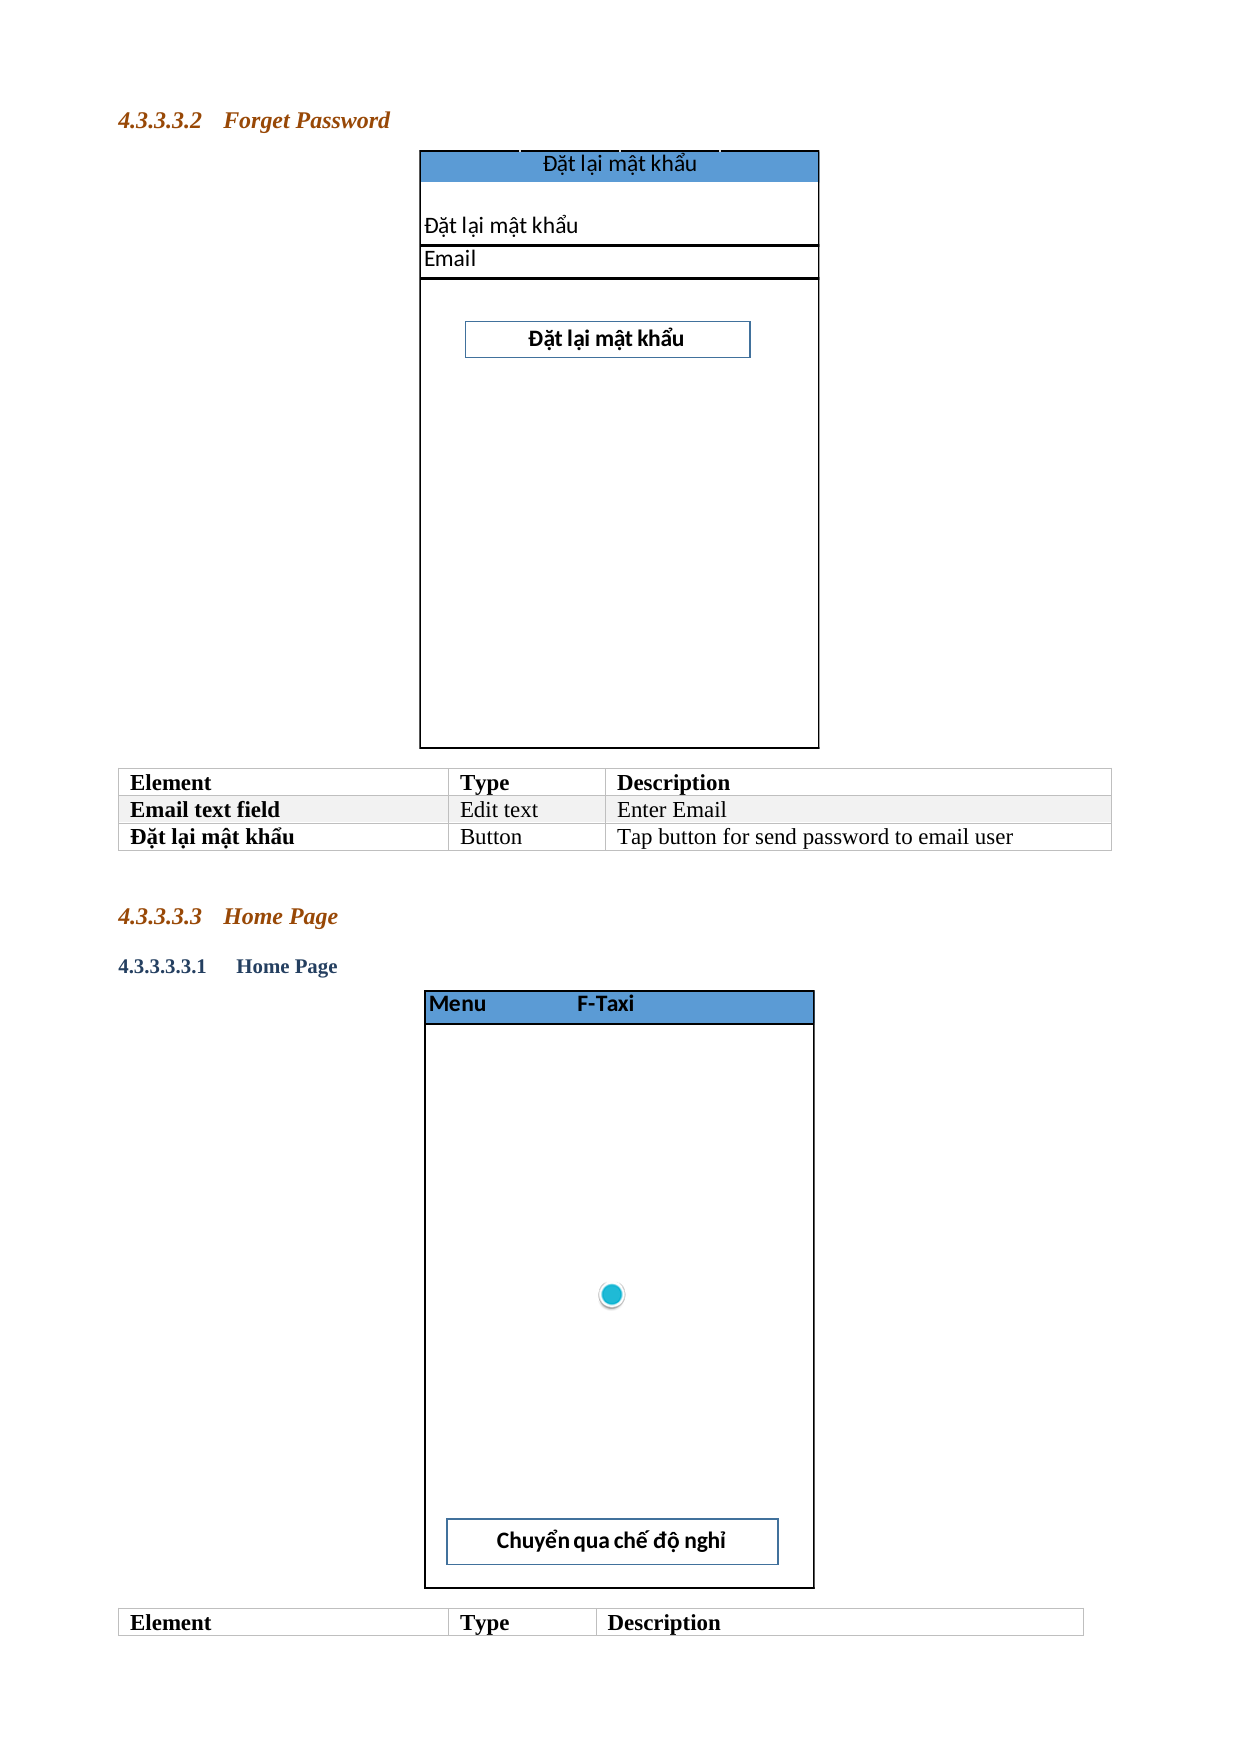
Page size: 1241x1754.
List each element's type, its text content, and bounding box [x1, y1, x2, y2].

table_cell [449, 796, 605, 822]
subtitle Forget Password [118, 106, 1122, 134]
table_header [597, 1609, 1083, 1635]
subtitle Home Page [118, 902, 1122, 929]
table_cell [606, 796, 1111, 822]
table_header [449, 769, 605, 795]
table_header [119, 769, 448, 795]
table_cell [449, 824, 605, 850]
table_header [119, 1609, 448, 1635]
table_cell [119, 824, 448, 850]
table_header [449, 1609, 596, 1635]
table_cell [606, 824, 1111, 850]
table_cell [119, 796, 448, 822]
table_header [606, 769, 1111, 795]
subtitle Home Page [118, 954, 1122, 978]
